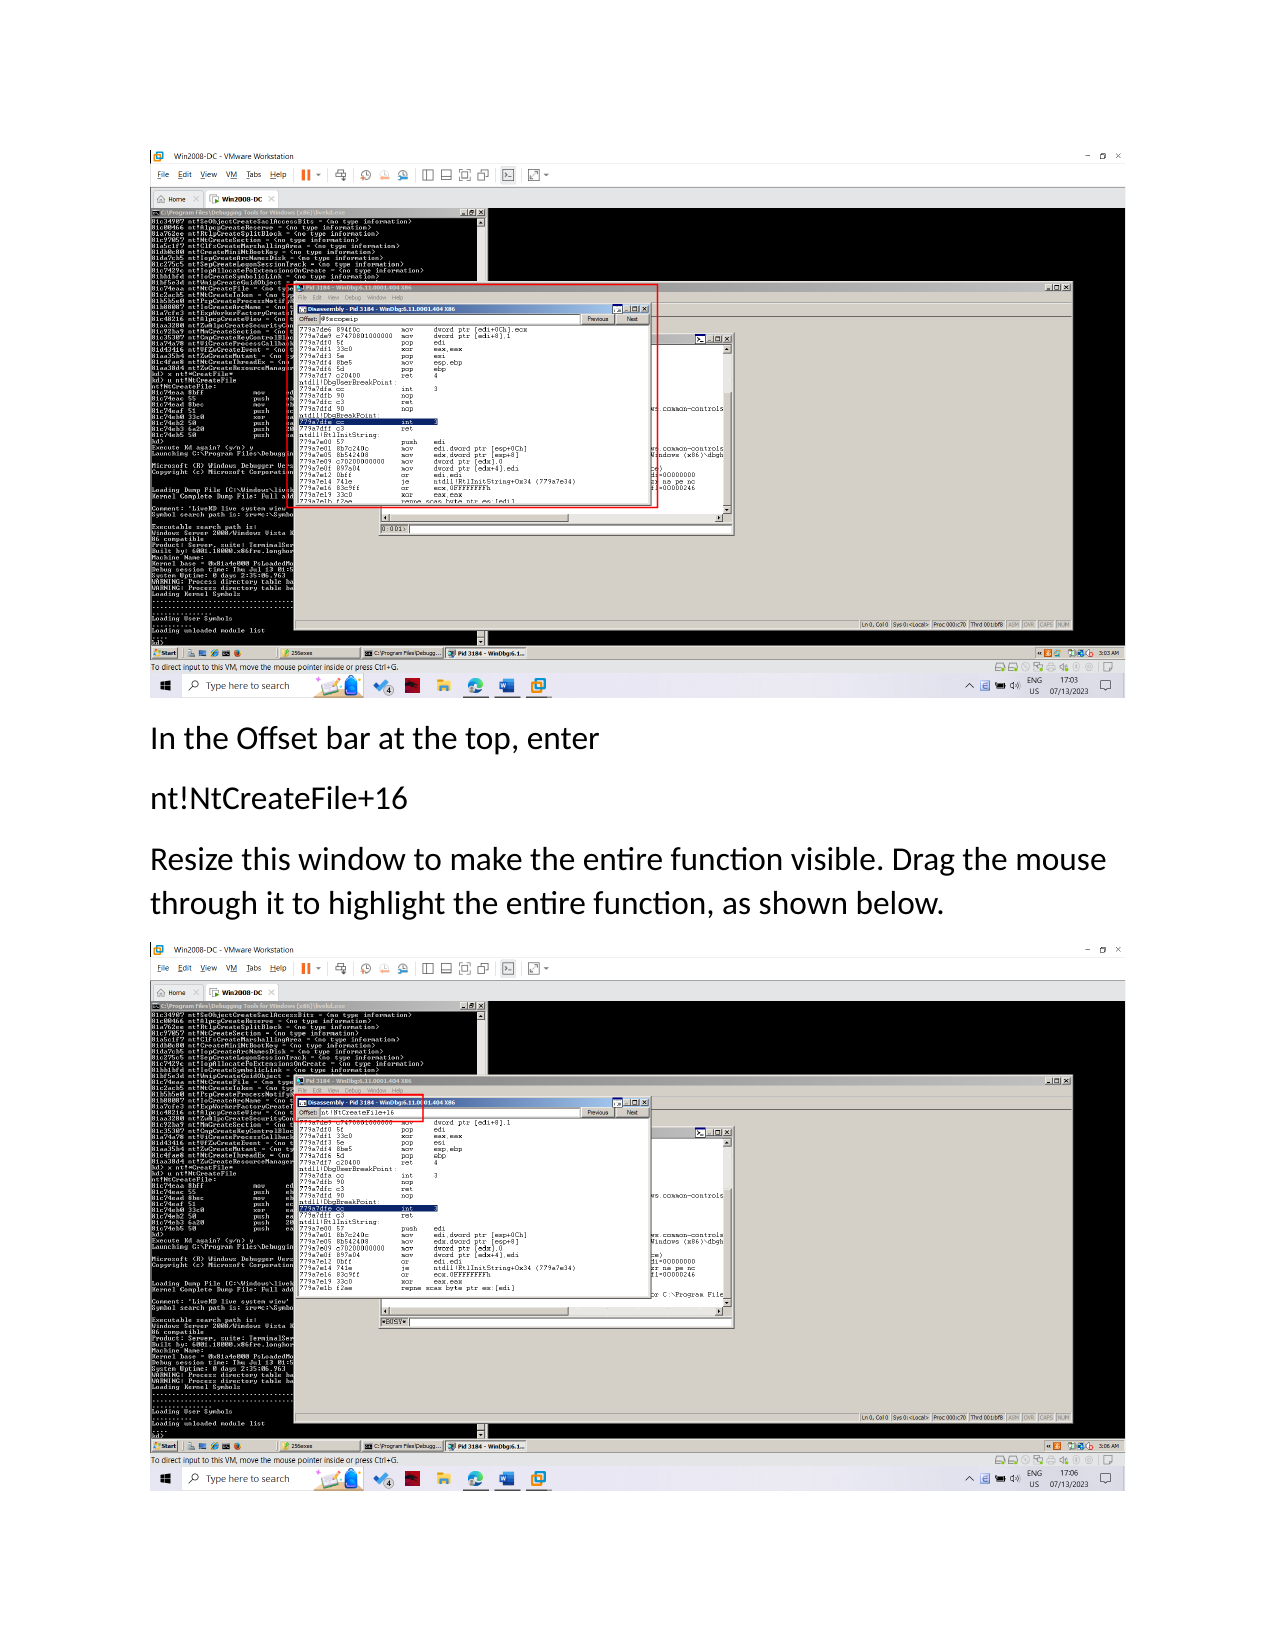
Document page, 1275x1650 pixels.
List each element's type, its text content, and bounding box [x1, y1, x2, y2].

text nt!NtCreateFile+16 [150, 777, 1125, 818]
picture [150, 150, 1125, 698]
picture [150, 942, 1125, 1491]
text Resize this window to make the entire function visible. Drag the mouse through it to highlight the entire function, as shown below. [150, 838, 1125, 923]
text In the Offset bar at the top, enter [150, 717, 1125, 757]
